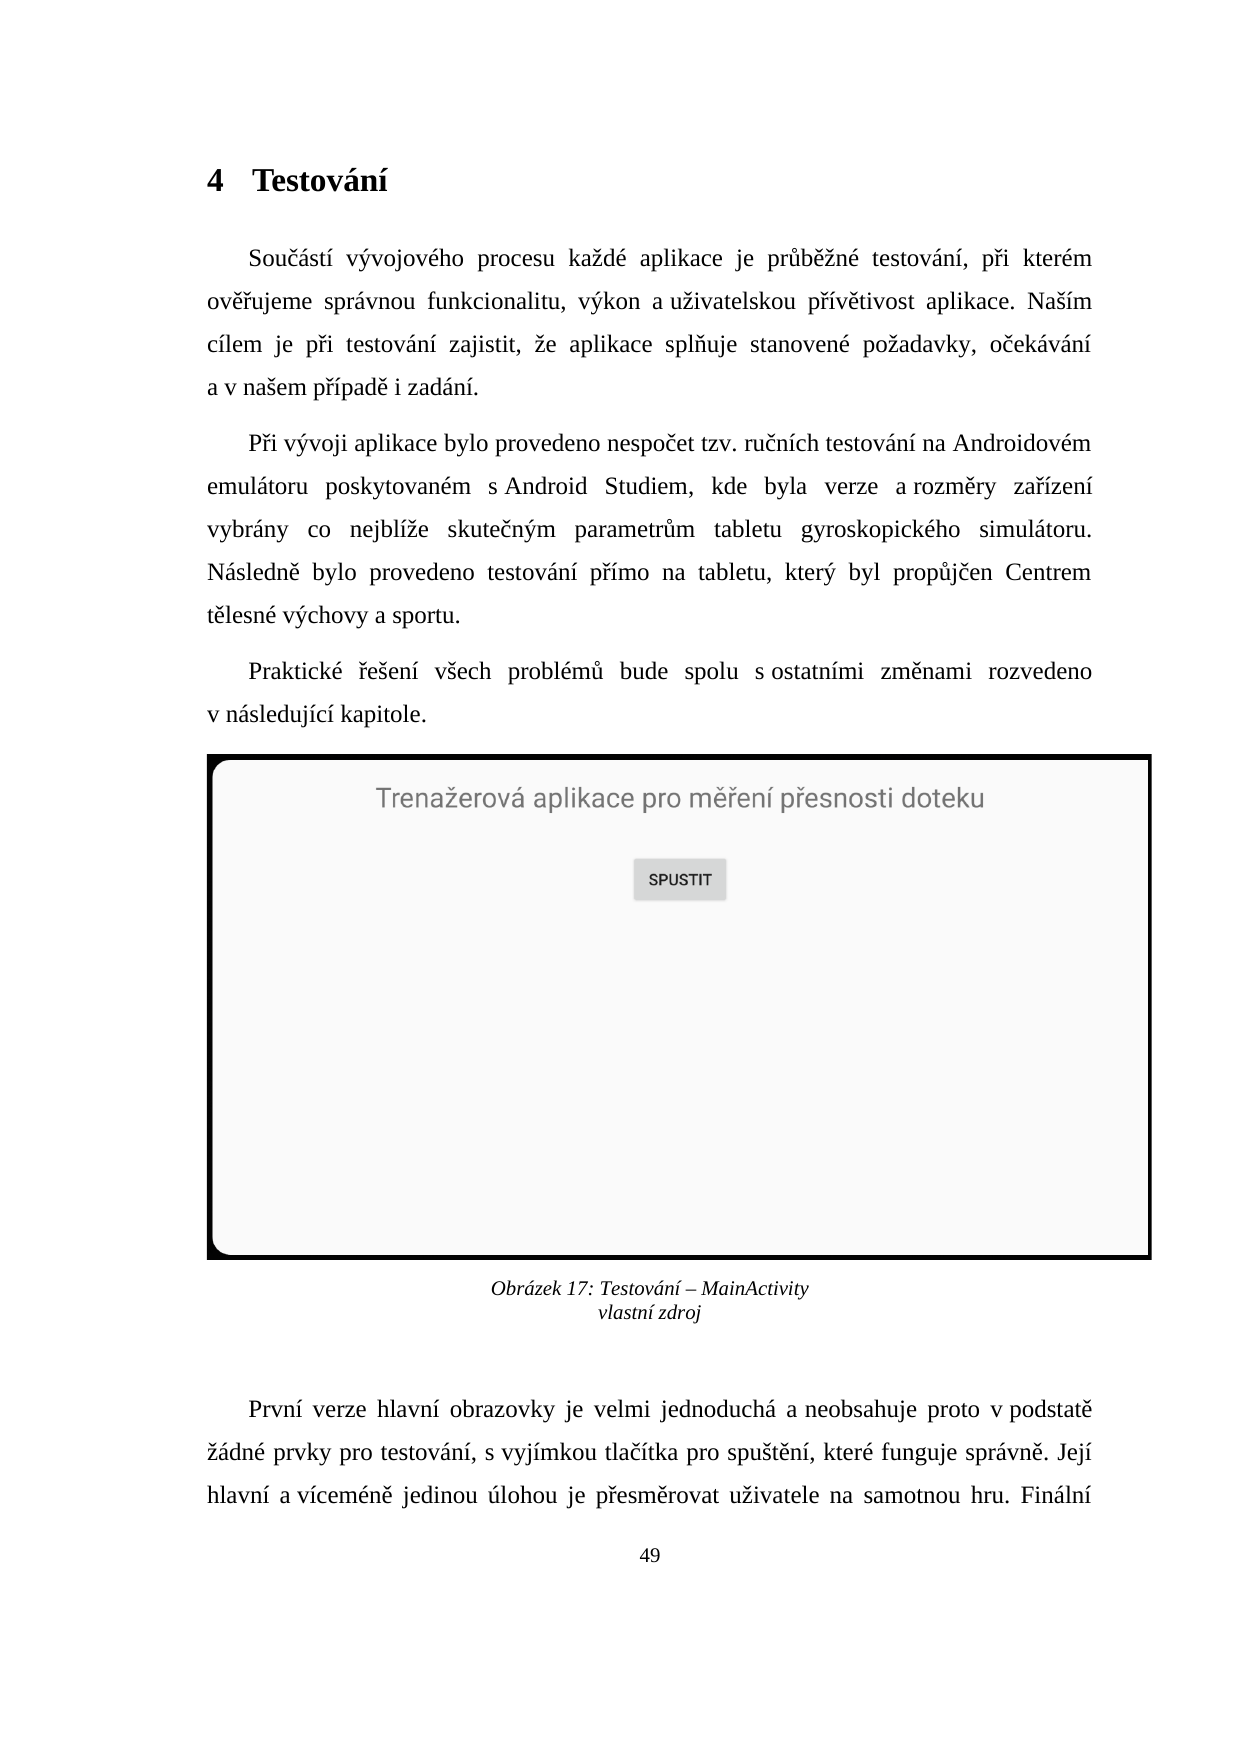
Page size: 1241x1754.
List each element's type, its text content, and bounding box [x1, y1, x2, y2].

subtitle Testování [207, 160, 1092, 198]
text Praktické řešení všech problémů bude spolu s ostatními změnami rozvedeno v následující kapitole. [207, 656, 1092, 728]
text Součástí vývojového procesu každé aplikace je průběžné testování, při kterém ověřujeme správnou funkcionalitu, výkon a uživatelskou přívětivost aplikace. Naším cílem je při testování zajistit, že aplikace splňuje stanovené požadavky, očekávání a v našem případě i zadání. [207, 243, 1092, 401]
text Obrázek 17: Testování – MainActivity [207, 1276, 1092, 1300]
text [207, 1394, 1092, 1509]
picture [206, 754, 1152, 1260]
text vlastní zdroj [207, 1300, 1092, 1324]
text Při vývoji aplikace bylo provedeno nespočet tzv. ručních testování na Androidovém emulátoru poskytovaném s Android Studiem, kde byla verze a rozměry zařízení vybrány co nejblíže skutečným parametrům tabletu gyroskopického simulátoru. Následně bylo provedeno testování přímo na tabletu, který byl propůjčen Centrem tělesné výchovy a sportu. [207, 428, 1092, 629]
